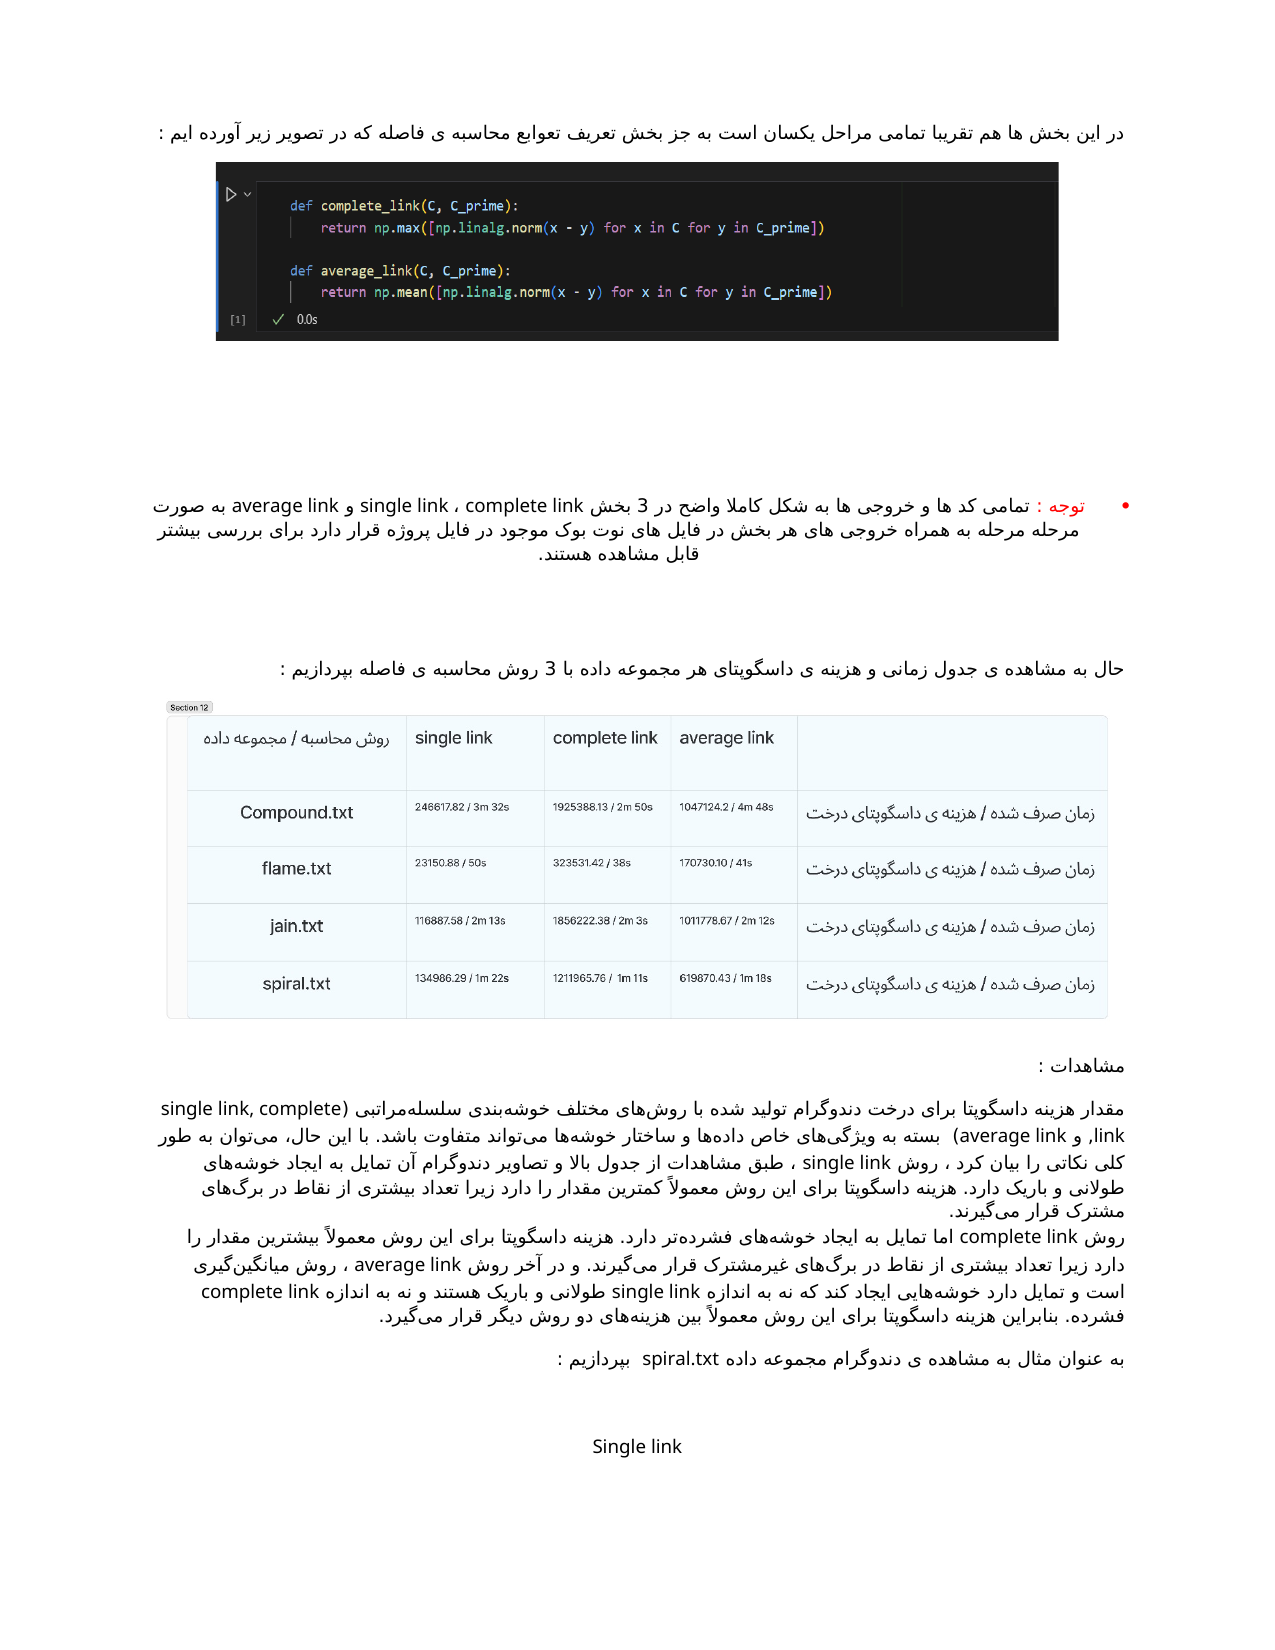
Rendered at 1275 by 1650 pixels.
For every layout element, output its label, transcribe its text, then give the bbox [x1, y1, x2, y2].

picture [215, 162, 1059, 341]
text حال به مشاهده ی جدول زمانی و هزینه ی داسگوپتای هر مجموعه داده با 3 روش محاسبه ی فاصله بپردازیم : [150, 658, 1125, 680]
text در این بخش ها هم تقریبا تمامی مراحل یکسان است به جز بخش تعریف تعوابع محاسبه ی فاصله که در تصویر زیر آورده ایم : [150, 122, 1125, 144]
text Single link [150, 1434, 1125, 1459]
picture [150, 698, 1125, 1036]
list توجه : تمامی کد ها و خروجی ها به شکل کاملا واضح در 3 بخش single link ، complete link و average link به صورت مرحله مرحله به همراه خروجی های هر بخش در فایل های نوت بوک موجود در فایل پروژه قرار دارد برای بررسی بیشتر قابل مشاهده هستند. [150, 492, 1125, 595]
text مشاهدات : [150, 1054, 1125, 1076]
text مقدار هزینه داسگوپتا برای درخت دندوگرام تولید شده با روش‌های مختلف خوشه‌بندی سلسله‌مراتبی (single link, complete link, و average link) بسته به ویژگی‌های خاص داده‌ها و ساختار خوشه‌ها می‌تواند متفاوت باشد. با این حال، می‌توان به طور کلی نکاتی را بیان کرد ، روش single link ، طبق مشاهدات از جدول بالا و تصاویر دندوگرام آن تمایل به ایجاد خوشه‌های طولانی و باریک دارد. هزینه داسگوپتا برای این روش معمولاً کمترین مقدار را دارد زیرا تعداد بیشتری از نقاط در برگ‌های مشترک قرار می‌گیرند. روش complete link اما تمایل به ایجاد خوشه‌های فشرده‌تر دارد. هزینه داسگوپتا برای این روش معمولاً بیشترین مقدار را دارد زیرا تعداد بیشتری از نقاط در برگ‌های غیرمشترک قرار می‌گیرند. و در آخر روش average link ، روش میانگین‌گیری است و تمایل دارد خوشه‌هایی ایجاد کند که نه به اندازه single link طولانی و باریک هستند و نه به اندازه complete link فشرده. بنابراین هزینه داسگوپتا برای این روش معمولاً بین هزینه‌های دو روش دیگر قرار می‌گیرد. [150, 1095, 1125, 1327]
text به عنوان مثال به مشاهده ی دندوگرام مجموعه داده spiral.txt بپردازیم : [150, 1346, 1125, 1371]
